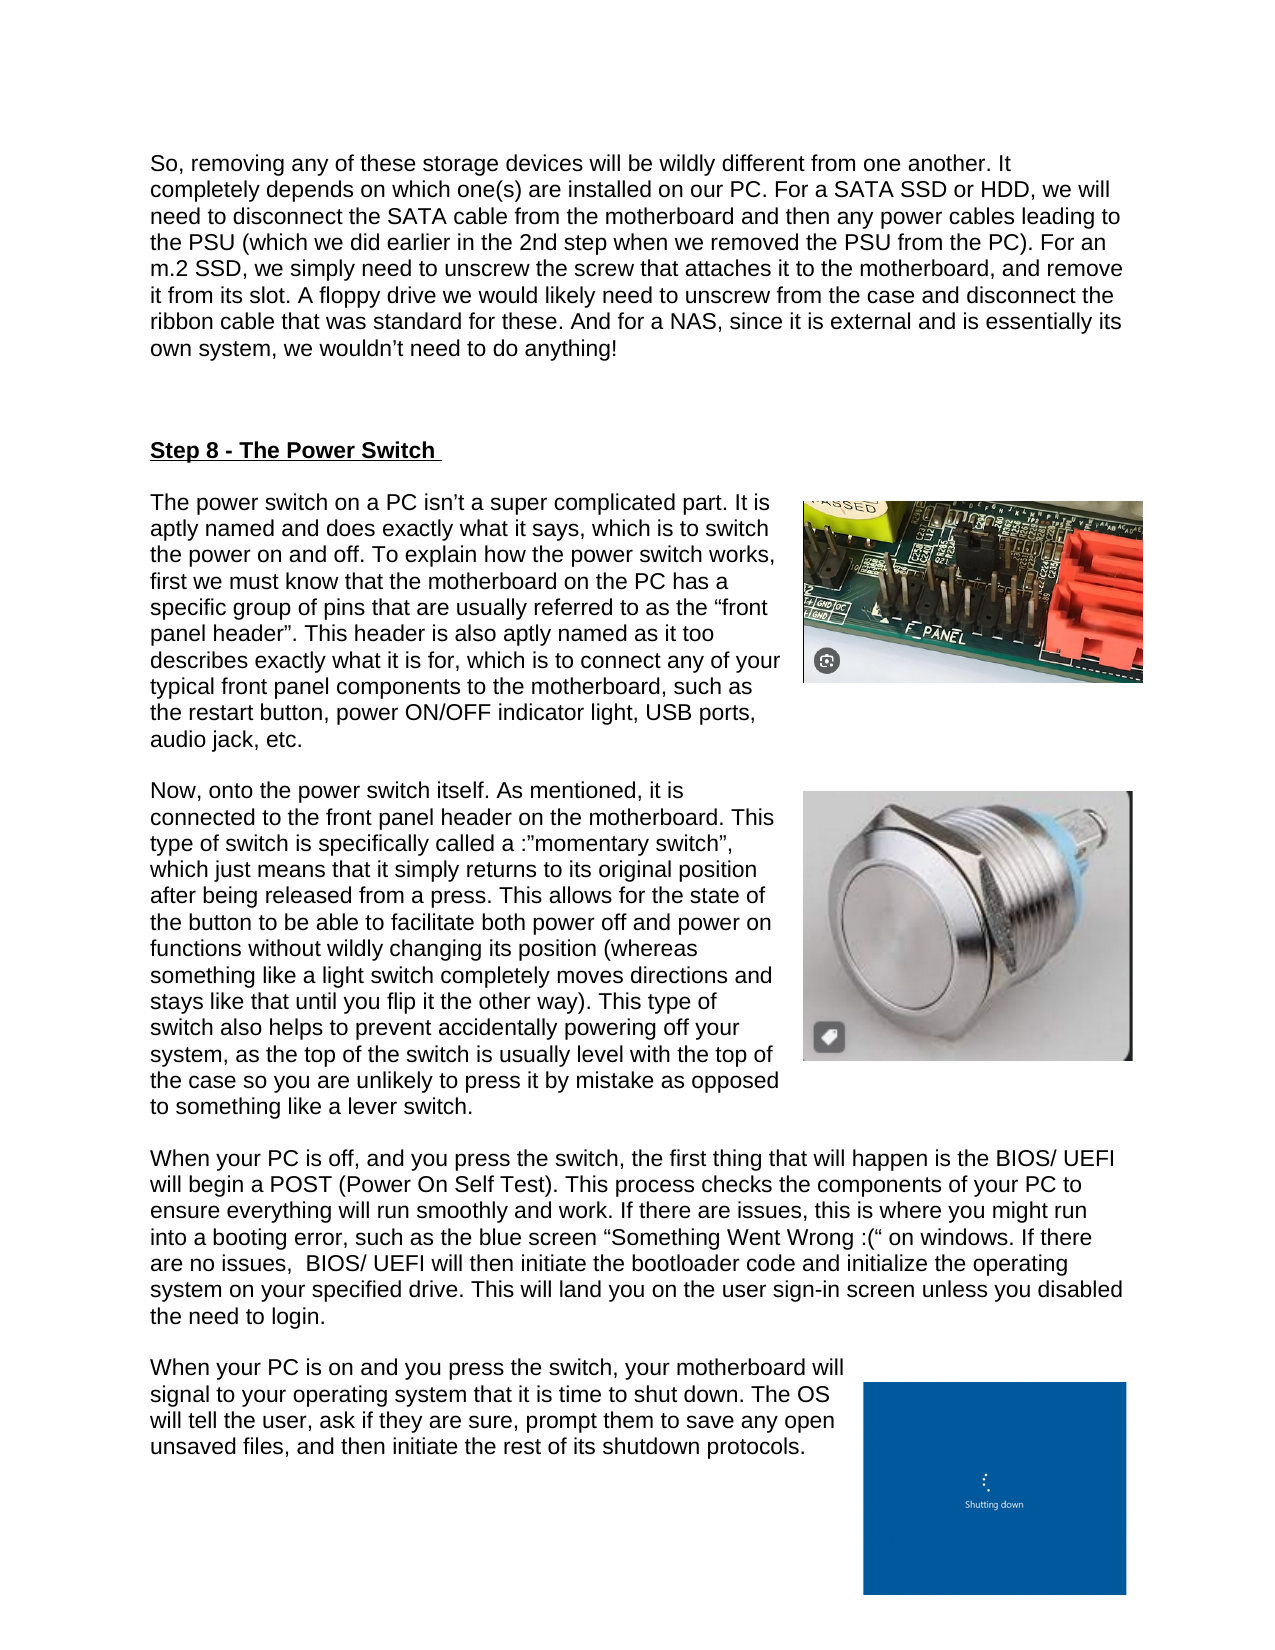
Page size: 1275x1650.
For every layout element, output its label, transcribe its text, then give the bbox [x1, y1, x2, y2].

picture [863, 1382, 1127, 1595]
text So, removing any of these storage devices will be wildly different from one another. It completely depends on which one(s) are installed on our PC. For a SATA SSD or HDD, we will need to disconnect the SATA cable from the motherboard and then any power cables leading to the PSU (which we did earlier in the 2nd step when we removed the PSU from the PC). For an m.2 SSD, we simply need to unscrew the screw that attaches it to the motherboard, and remove it from its slot. A floppy drive we would likely need to unscrew from the case and disconnect the ribbon cable that was standard for these. And for a NAS, since it is external and is essentially its own system, we wouldn’t need to do anything! [150, 150, 1125, 361]
text When your PC is off, and you press the switch, the first thing that will happen is the BIOS/ UEFI will begin a POST (Power On Self Test). This process checks the components of your PC to ensure everything will run smoothly and work. If there are issues, this is where you might run into a booting error, such as the blue screen “Something Went Wrong :(“ on windows. If there are no issues, BIOS/ UEFI will then initiate the bootloader code and initialize the operating system on your specified drive. This will land you on the user sign-in screen unless you disabled the need to login. [150, 1145, 1125, 1329]
picture [803, 501, 1143, 683]
picture [803, 791, 1133, 1061]
text Step 8 - The Power Switch [150, 437, 1125, 463]
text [150, 1354, 1125, 1459]
text The power switch on a PC isn’t a super complicated part. It is aptly named and does exactly what it says, which is to switch the power on and off. To explain how the power switch works, first we must know that the motherboard on the PC has a specific group of pins that are usually referred to as the “front panel header”. This header is also aptly named as it too describes exactly what it is for, which is to connect any of your typical front panel components to the motherboard, such as the restart button, power ON/OFF indicator light, USB ports, audio jack, etc. [150, 488, 1125, 752]
